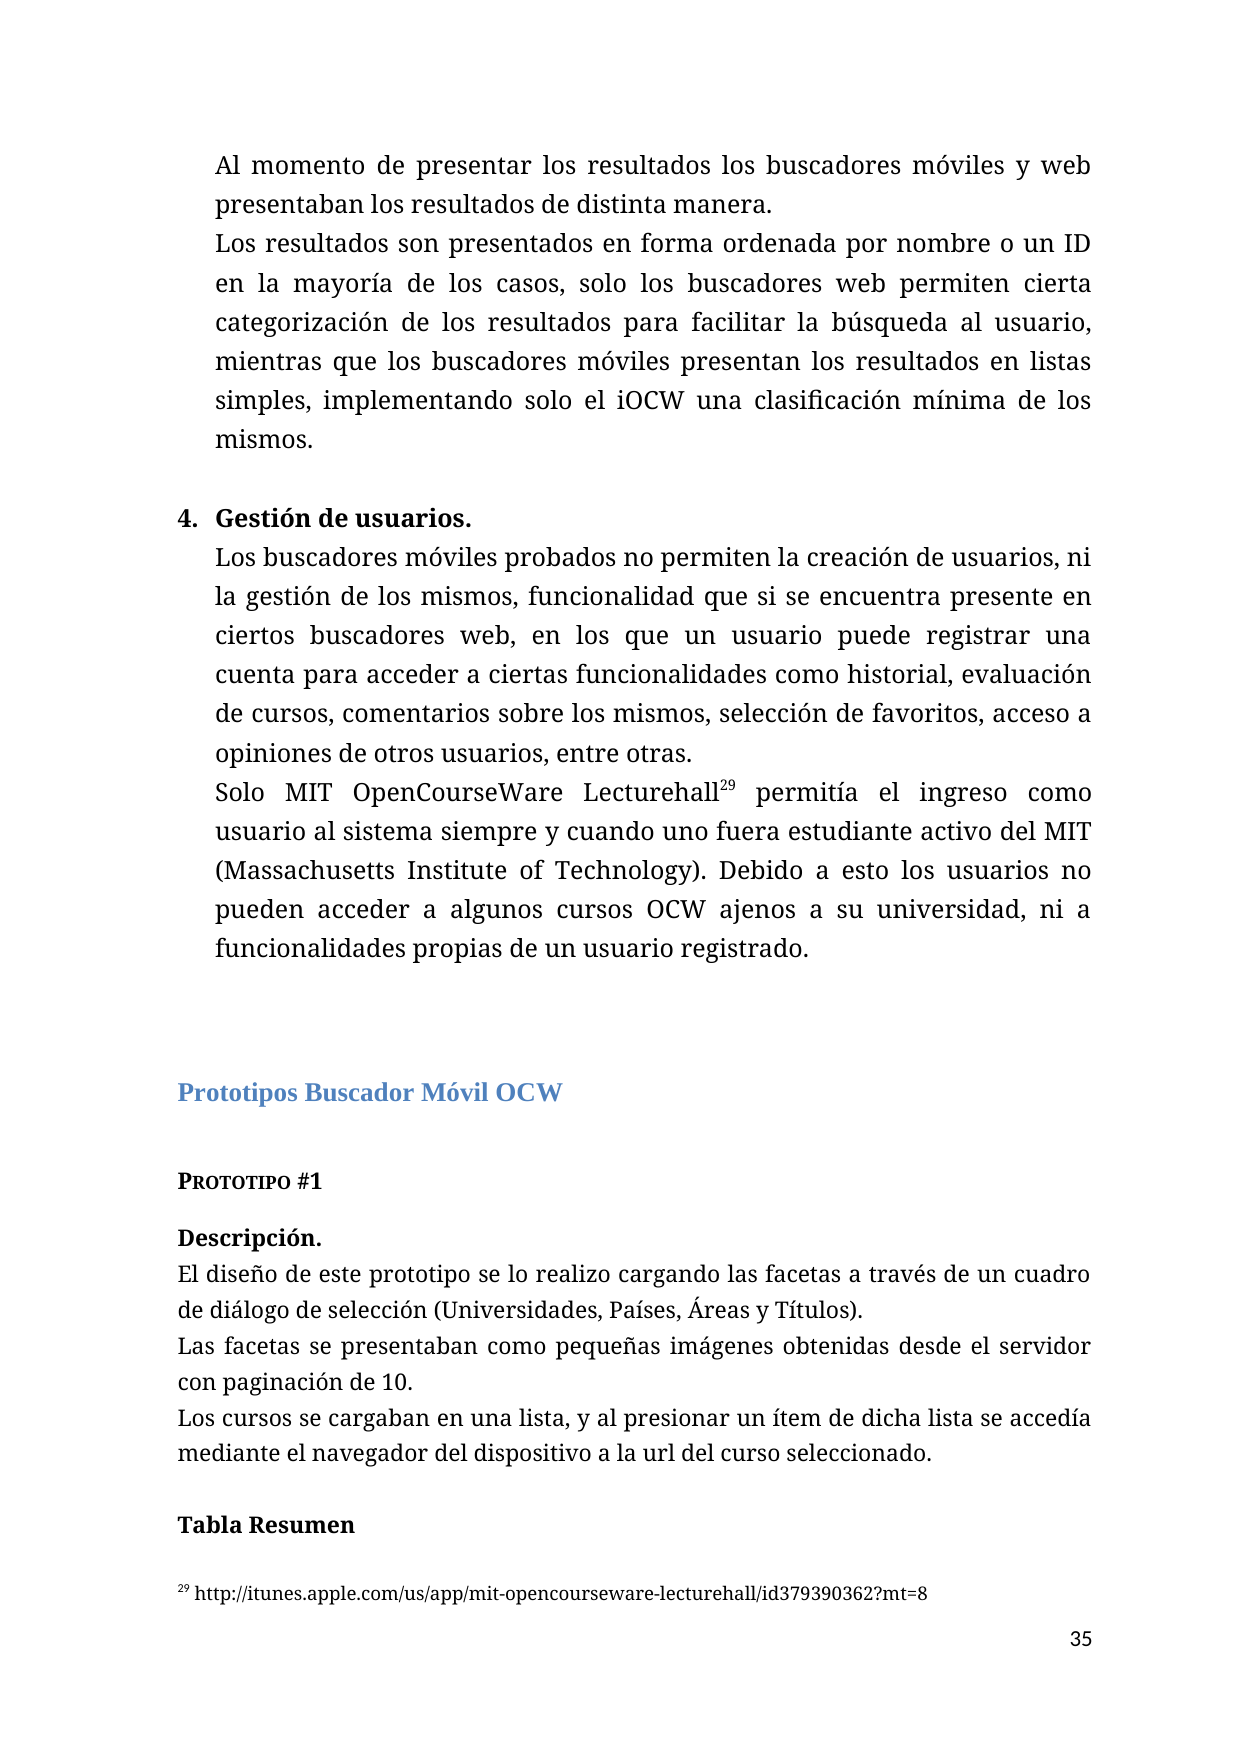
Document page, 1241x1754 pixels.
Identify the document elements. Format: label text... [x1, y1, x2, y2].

text Solo MIT OpenCourseWare Lecturehall permitía el ingreso como usuario al sistema siempre y cuando uno fuera estudiante activo del MIT (Massachusetts Institute of Technology). Debido a esto los usuarios no pueden acceder a algunos cursos OCW ajenos a su universidad, ni a funcionalidades propias de un usuario registrado. [215, 774, 1092, 965]
list Gestión de usuarios. [177, 500, 1092, 534]
text Al momento de presentar los resultados los buscadores móviles y web presentaban los resultados de distinta manera. [215, 148, 1092, 221]
text Descripción. [177, 1222, 1092, 1253]
text Tabla Resumen [177, 1509, 1092, 1541]
text Los resultados son presentados en forma ordenada por nombre o un ID en la mayoría de los casos, solo los buscadores web permiten cierta categorización de los resultados para facilitar la búsqueda al usuario, mientras que los buscadores móviles presentan los resultados en listas simples, implementando solo el iOCW una clasificación mínima de los mismos. [215, 226, 1092, 456]
text El diseño de este prototipo se lo realizo cargando las facetas a través de un cuadro de diálogo de selección (Universidades, Países, Áreas y Títulos). [177, 1258, 1092, 1325]
text Las facetas se presentaban como pequeñas imágenes obtenidas desde el servidor con paginación de 10. [177, 1329, 1092, 1397]
text Los cursos se cargaban en una lista, y al presionar un ítem de dicha lista se accedía mediante el navegador del dispositivo a la url del curso seleccionado. [177, 1401, 1092, 1469]
text Los buscadores móviles probados no permiten la creación de usuarios, ni la gestión de los mismos, funcionalidad que si se encuentra presente en ciertos buscadores web, en los que un usuario puede registrar una cuenta para acceder a ciertas funcionalidades como historial, evaluación de cursos, comentarios sobre los mismos, selección de favoritos, acceso a opiniones de otros usuarios, entre otras. [215, 539, 1092, 769]
subtitle Prototipos Buscador Móvil OCW [177, 1076, 1092, 1107]
text Prototipo #1 [177, 1165, 1092, 1196]
